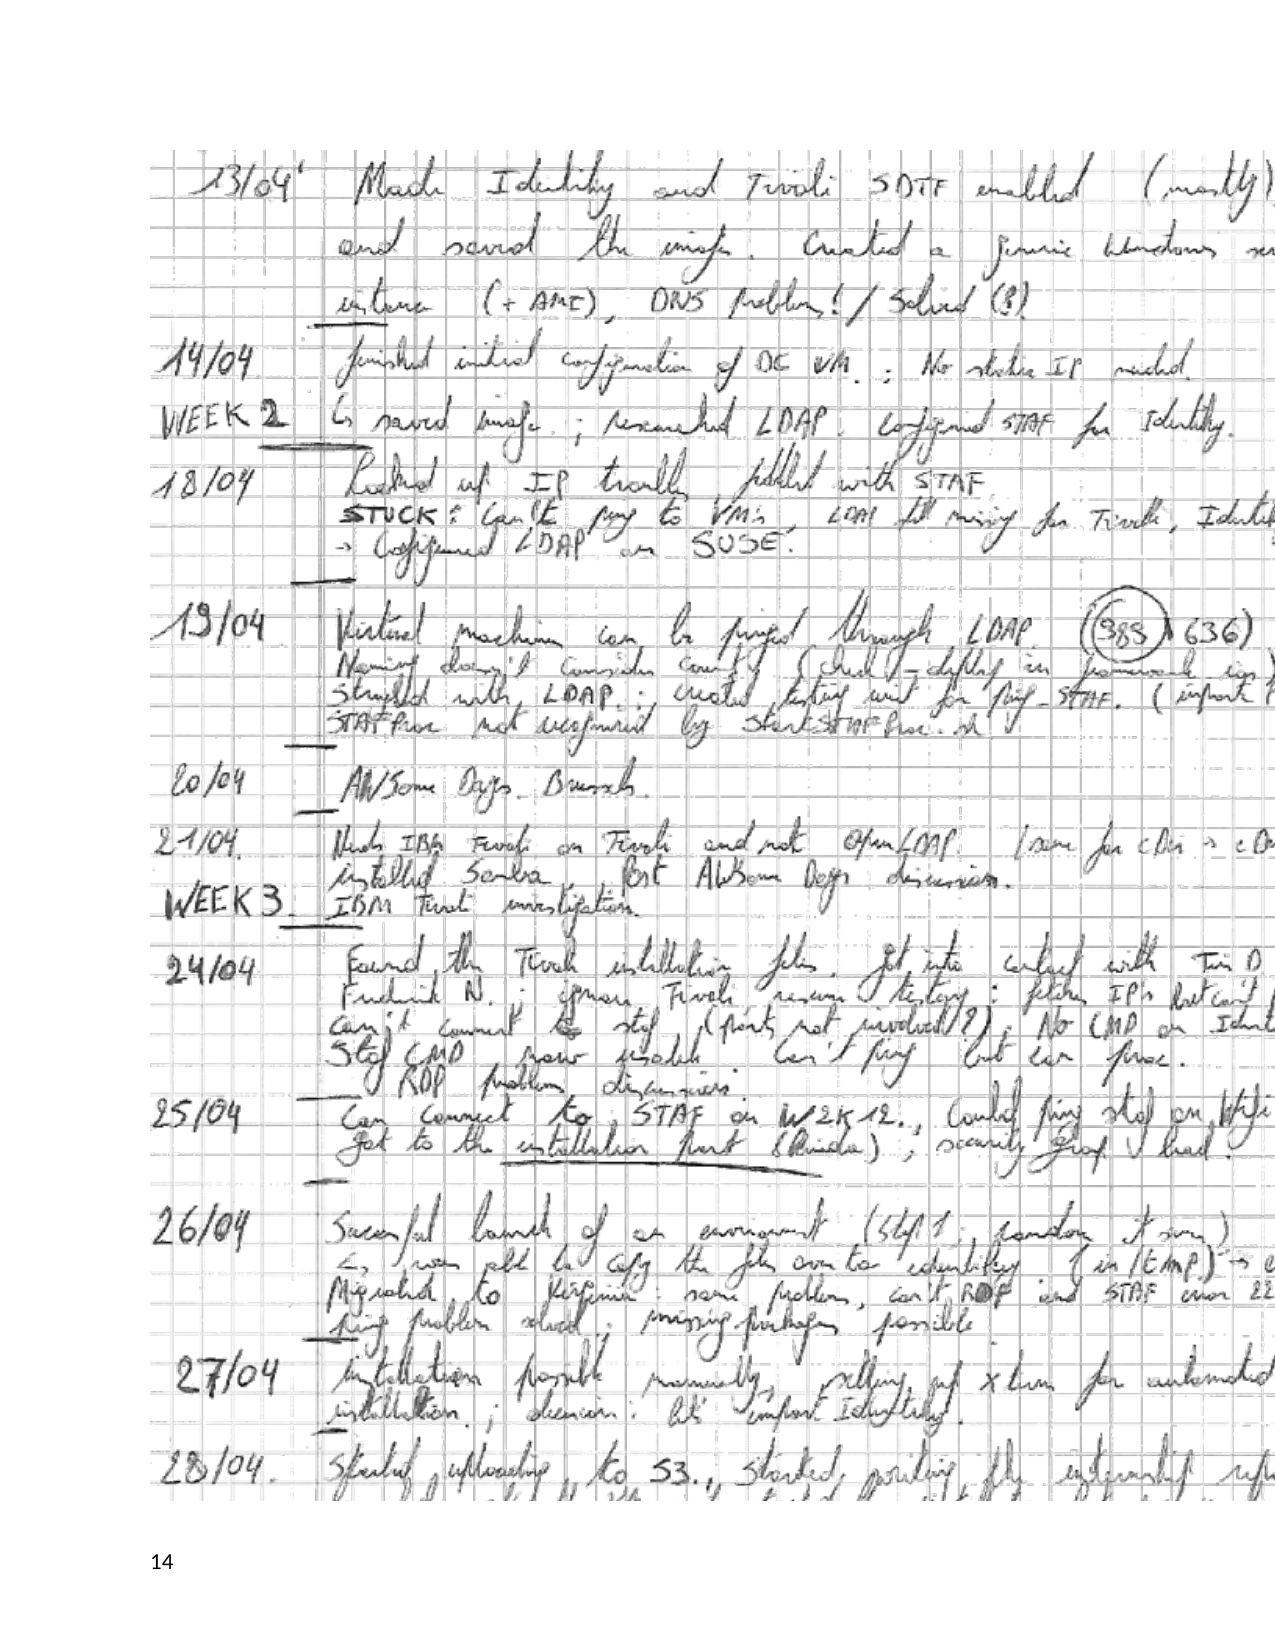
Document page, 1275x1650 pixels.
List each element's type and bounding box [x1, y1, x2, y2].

picture [150, 150, 1275, 1501]
